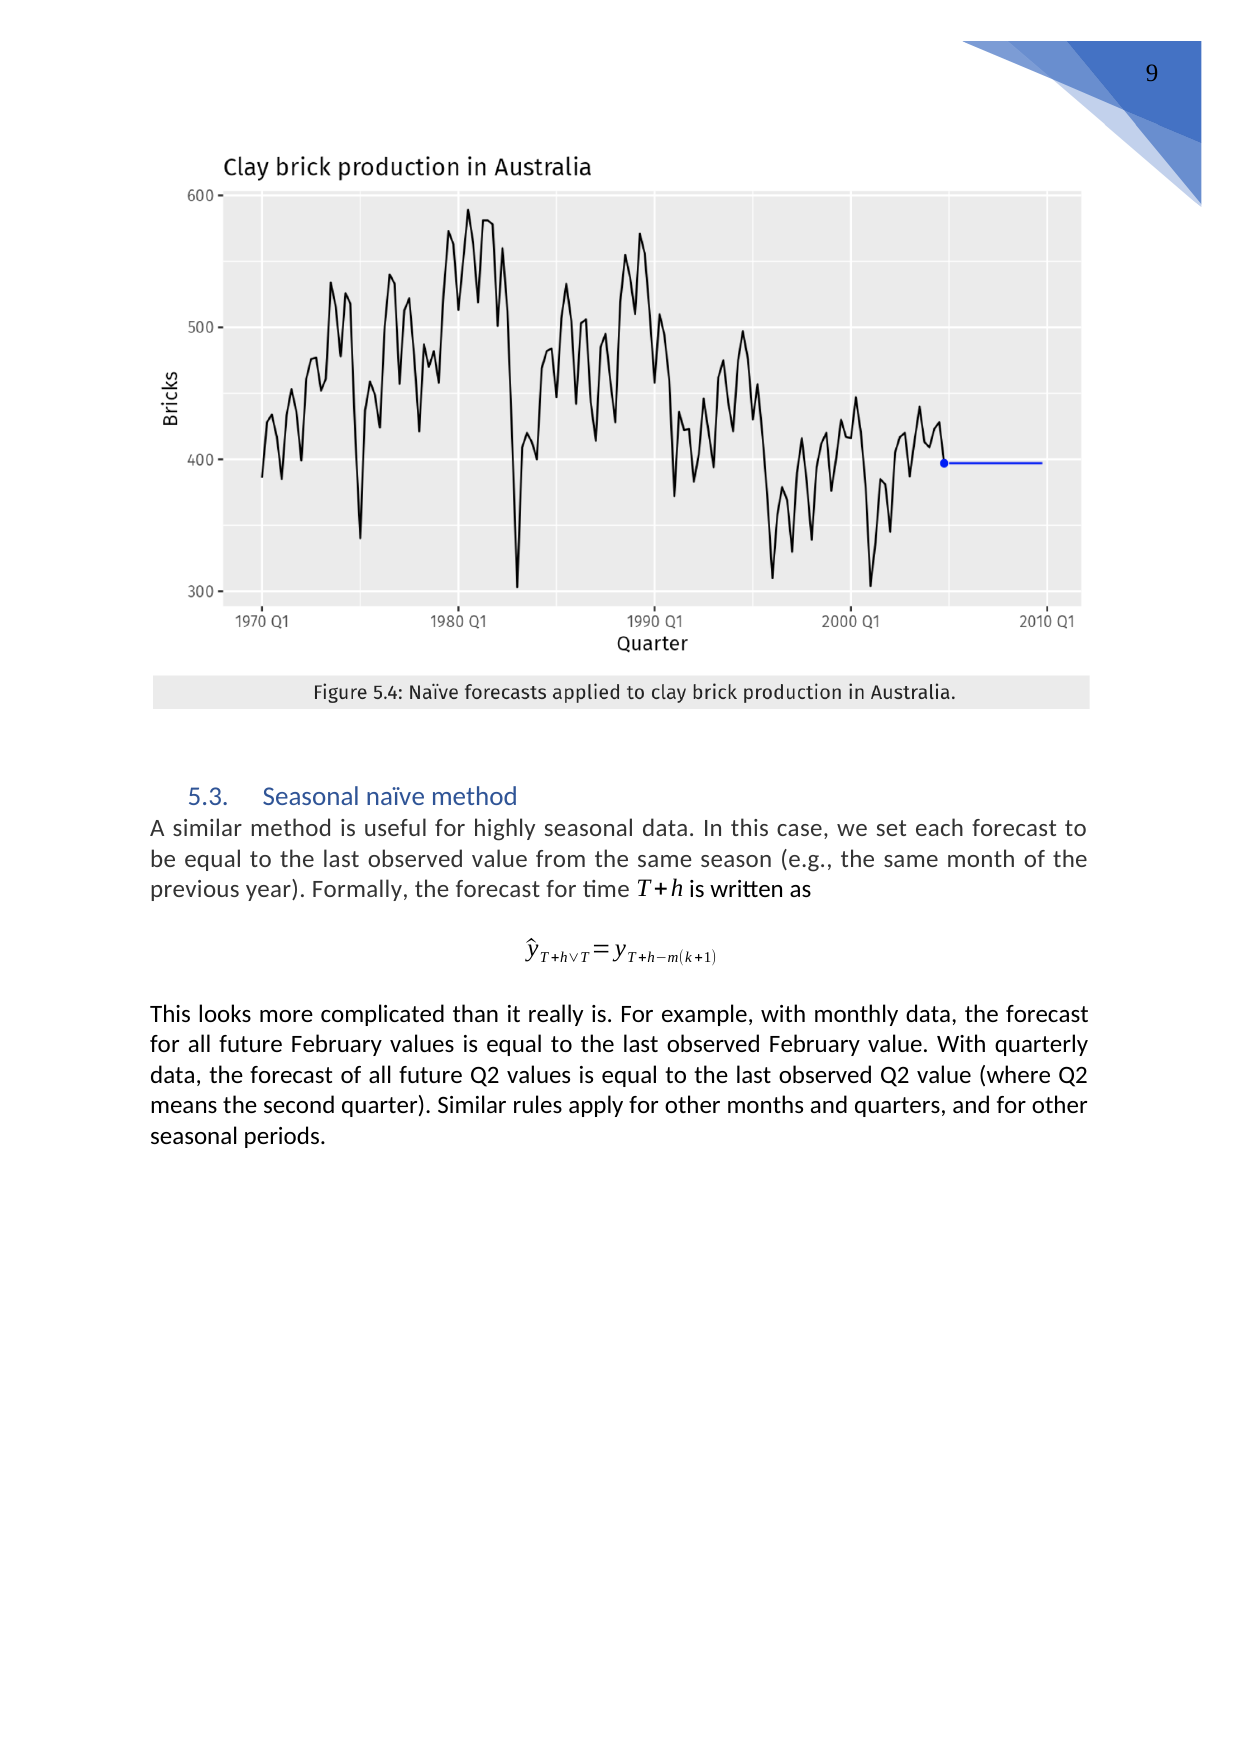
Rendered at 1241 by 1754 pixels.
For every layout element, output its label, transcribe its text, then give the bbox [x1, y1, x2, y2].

text A similar method is useful for highly seasonal data. In this case, we set each forecast to be equal to the last observed value from the same season (e.g., the same month of the previous year). Formally, the forecast for time is written as [150, 873, 1090, 904]
text This looks more complicated than it really is. For example, with monthly data, the forecast for all future February values is equal to the last observed February value. With quarterly data, the forecast of all future Q2 values is equal to the last observed Q2 value (where Q2 means the second quarter). Similar rules apply for other months and quarters, and for other seasonal periods. [150, 998, 1090, 1150]
picture [150, 41, 1202, 715]
subtitle Seasonal naïve method [187, 779, 1090, 812]
